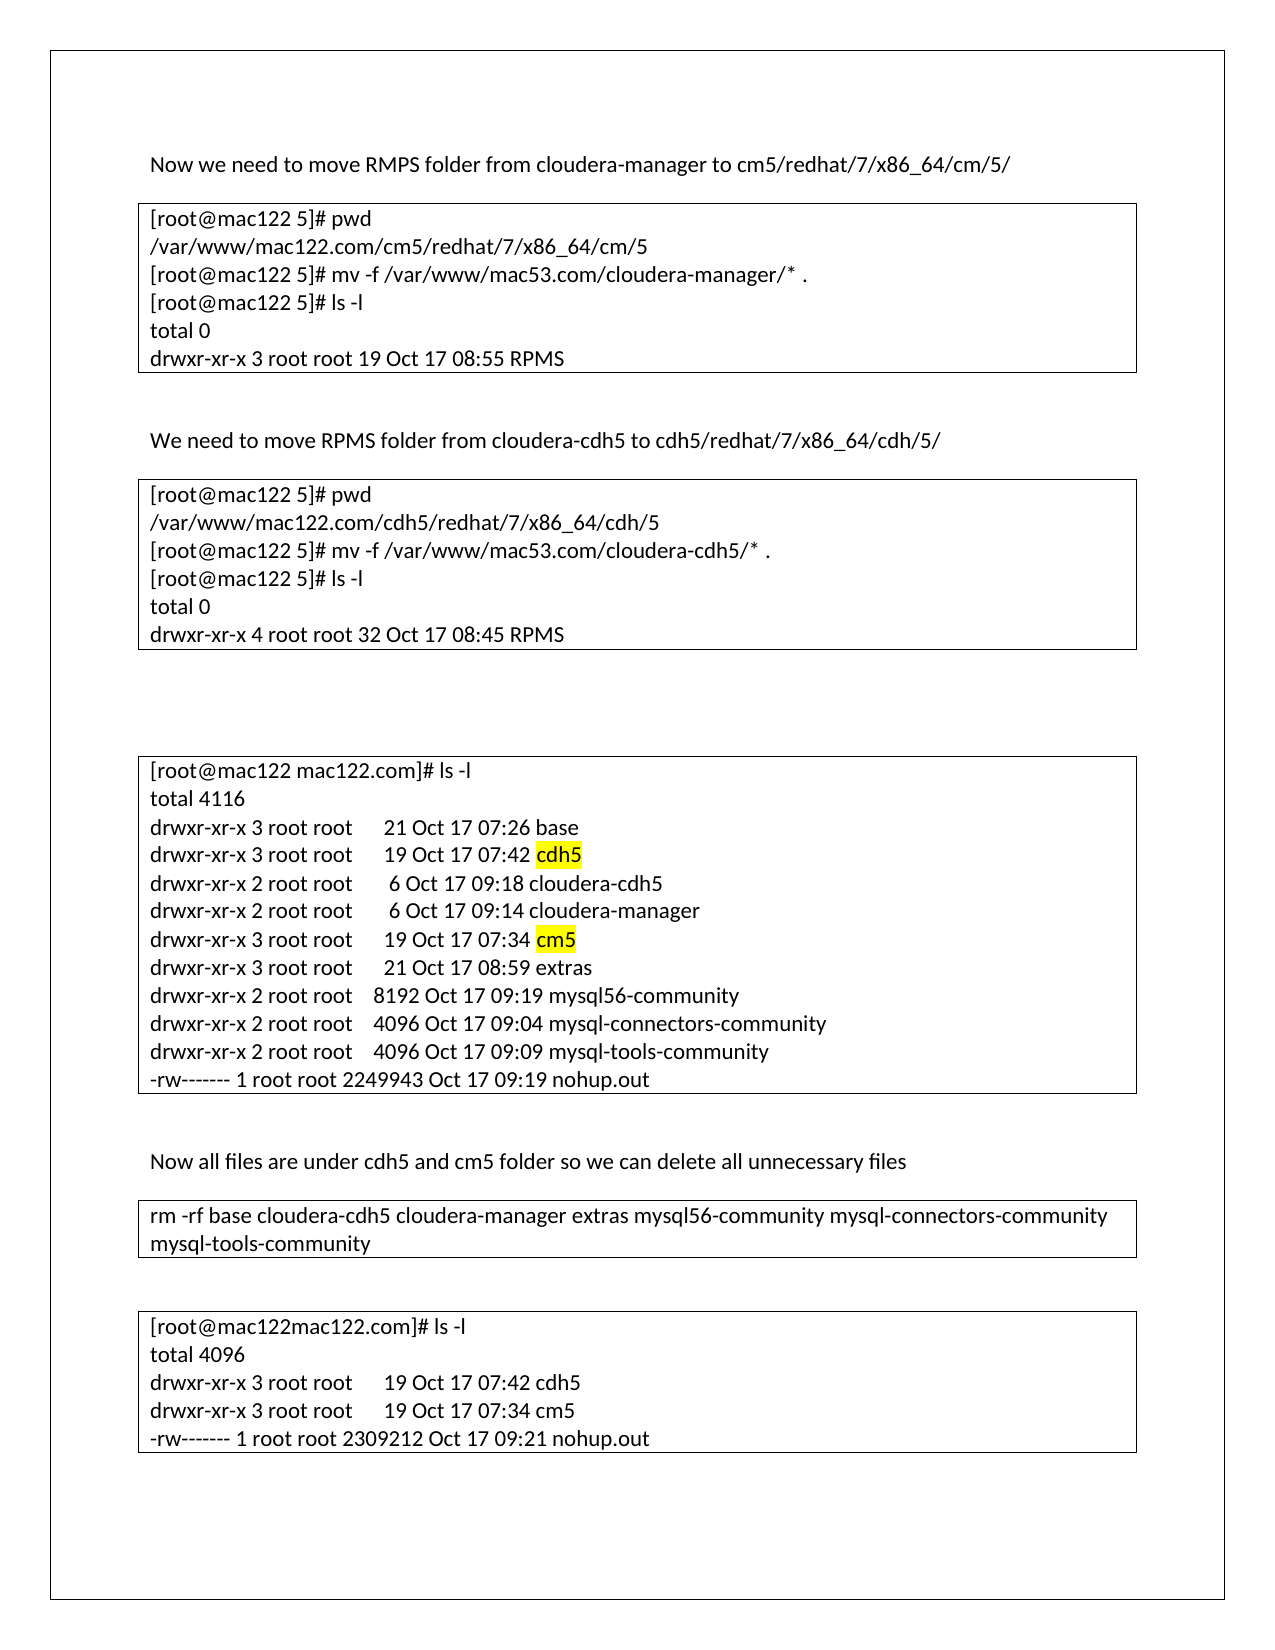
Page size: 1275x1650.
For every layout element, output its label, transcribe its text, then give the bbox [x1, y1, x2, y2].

table_header rm -rf base cloudera-cdh5 cloudera-manager extras mysql56-community mysql-connectors-community mysql-tools-community [139, 1201, 1136, 1257]
table_header [root@mac122mac122.com]# ls -l total 4096 drwxr-xr-x 3 root root 19 Oct 17 07:42 cdh5 drwxr-xr-x 3 root root 19 Oct 17 07:34 cm5 -rw------- 1 root root 2309212 Oct 17 09:21 nohup.out [139, 1312, 1136, 1452]
text We need to move RPMS folder from cloudera-cdh5 to cdh5/redhat/7/x86_64/cdh/5/ [150, 426, 1125, 454]
text Now all files are under cdh5 and cm5 folder so we can delete all unnecessary files [150, 1147, 1125, 1175]
text Now we need to move RMPS folder from cloudera-manager to cm5/redhat/7/x86_64/cm/5/ [150, 150, 1125, 178]
table_header [root@mac122 5]# pwd /var/www/mac122.com/cdh5/redhat/7/x86_64/cdh/5 [root@mac122 5]# mv -f /var/www/mac53.com/cloudera-cdh5/* . [root@mac122 5]# ls -l total 0 drwxr-xr-x 4 root root 32 Oct 17 08:45 RPMS [139, 480, 1136, 648]
table_header [root@mac122 mac122.com]# ls -l total 4116 drwxr-xr-x 3 root root 21 Oct 17 07:26 base drwxr-xr-x 3 root root 19 Oct 17 07:42 cdh5 drwxr-xr-x 2 root root 6 Oct 17 09:18 cloudera-cdh5 drwxr-xr-x 2 root root 6 Oct 17 09:14 cloudera-manager drwxr-xr-x 3 root root 19 Oct 17 07:34 cm5 drwxr-xr-x 3 root root 21 Oct 17 08:59 extras drwxr-xr-x 2 root root 8192 Oct 17 09:19 mysql56-community drwxr-xr-x 2 root root 4096 Oct 17 09:04 mysql-connectors-community drwxr-xr-x 2 root root 4096 Oct 17 09:09 mysql-tools-community -rw------- 1 root root 2249943 Oct 17 09:19 nohup.out [139, 757, 1136, 1093]
table_header [root@mac122 5]# pwd /var/www/mac122.com/cm5/redhat/7/x86_64/cm/5 [root@mac122 5]# mv -f /var/www/mac53.com/cloudera-manager/* . [root@mac122 5]# ls -l total 0 drwxr-xr-x 3 root root 19 Oct 17 08:55 RPMS [139, 204, 1136, 372]
